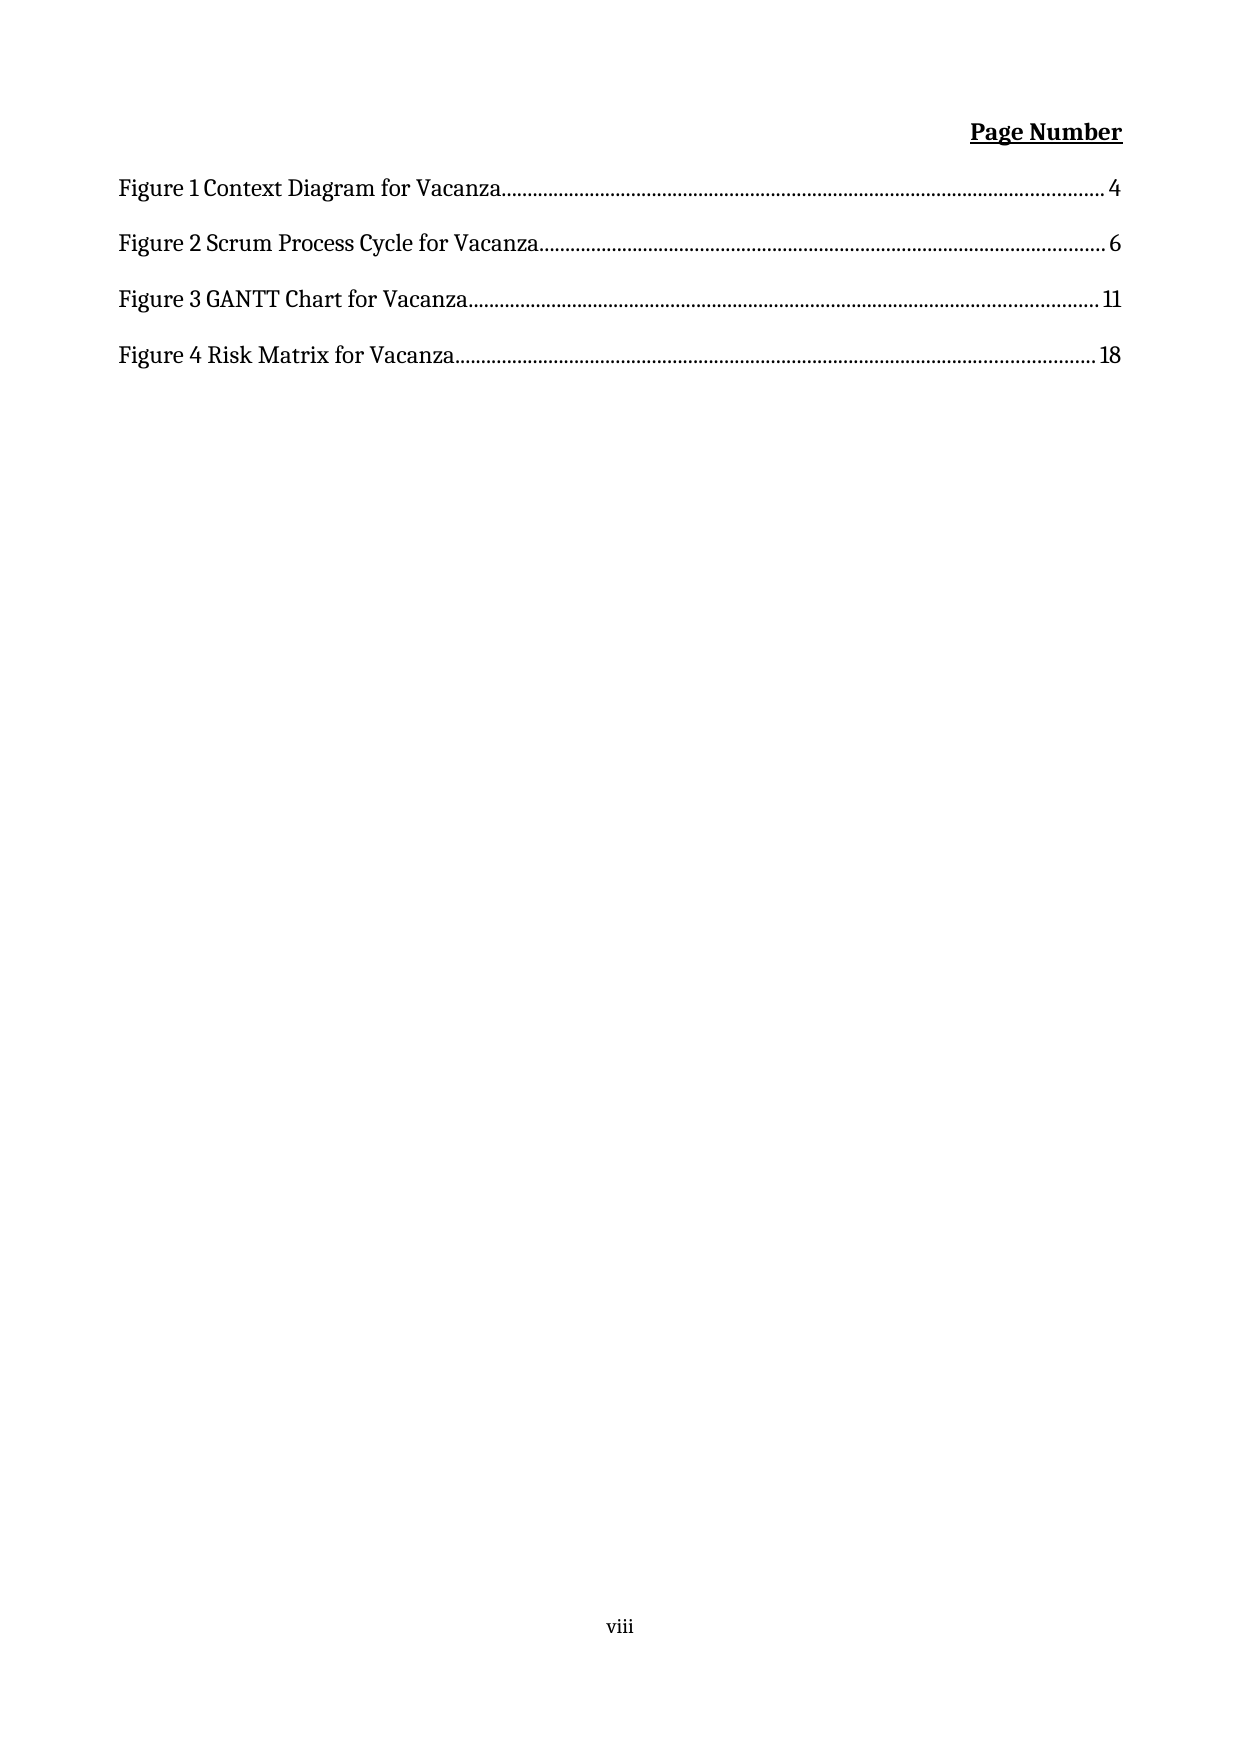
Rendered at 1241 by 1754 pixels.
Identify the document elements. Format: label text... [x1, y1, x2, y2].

text Figure 3 GANTT Chart for Vacanza 11 [118, 285, 1122, 314]
text Figure 2 Scrum Process Cycle for Vacanza 6 [118, 229, 1122, 258]
text Page Number [118, 118, 1122, 147]
text Figure 4 Risk Matrix for Vacanza 18 [118, 341, 1122, 369]
text Figure 1 Context Diagram for Vacanza 4 [118, 174, 1122, 202]
